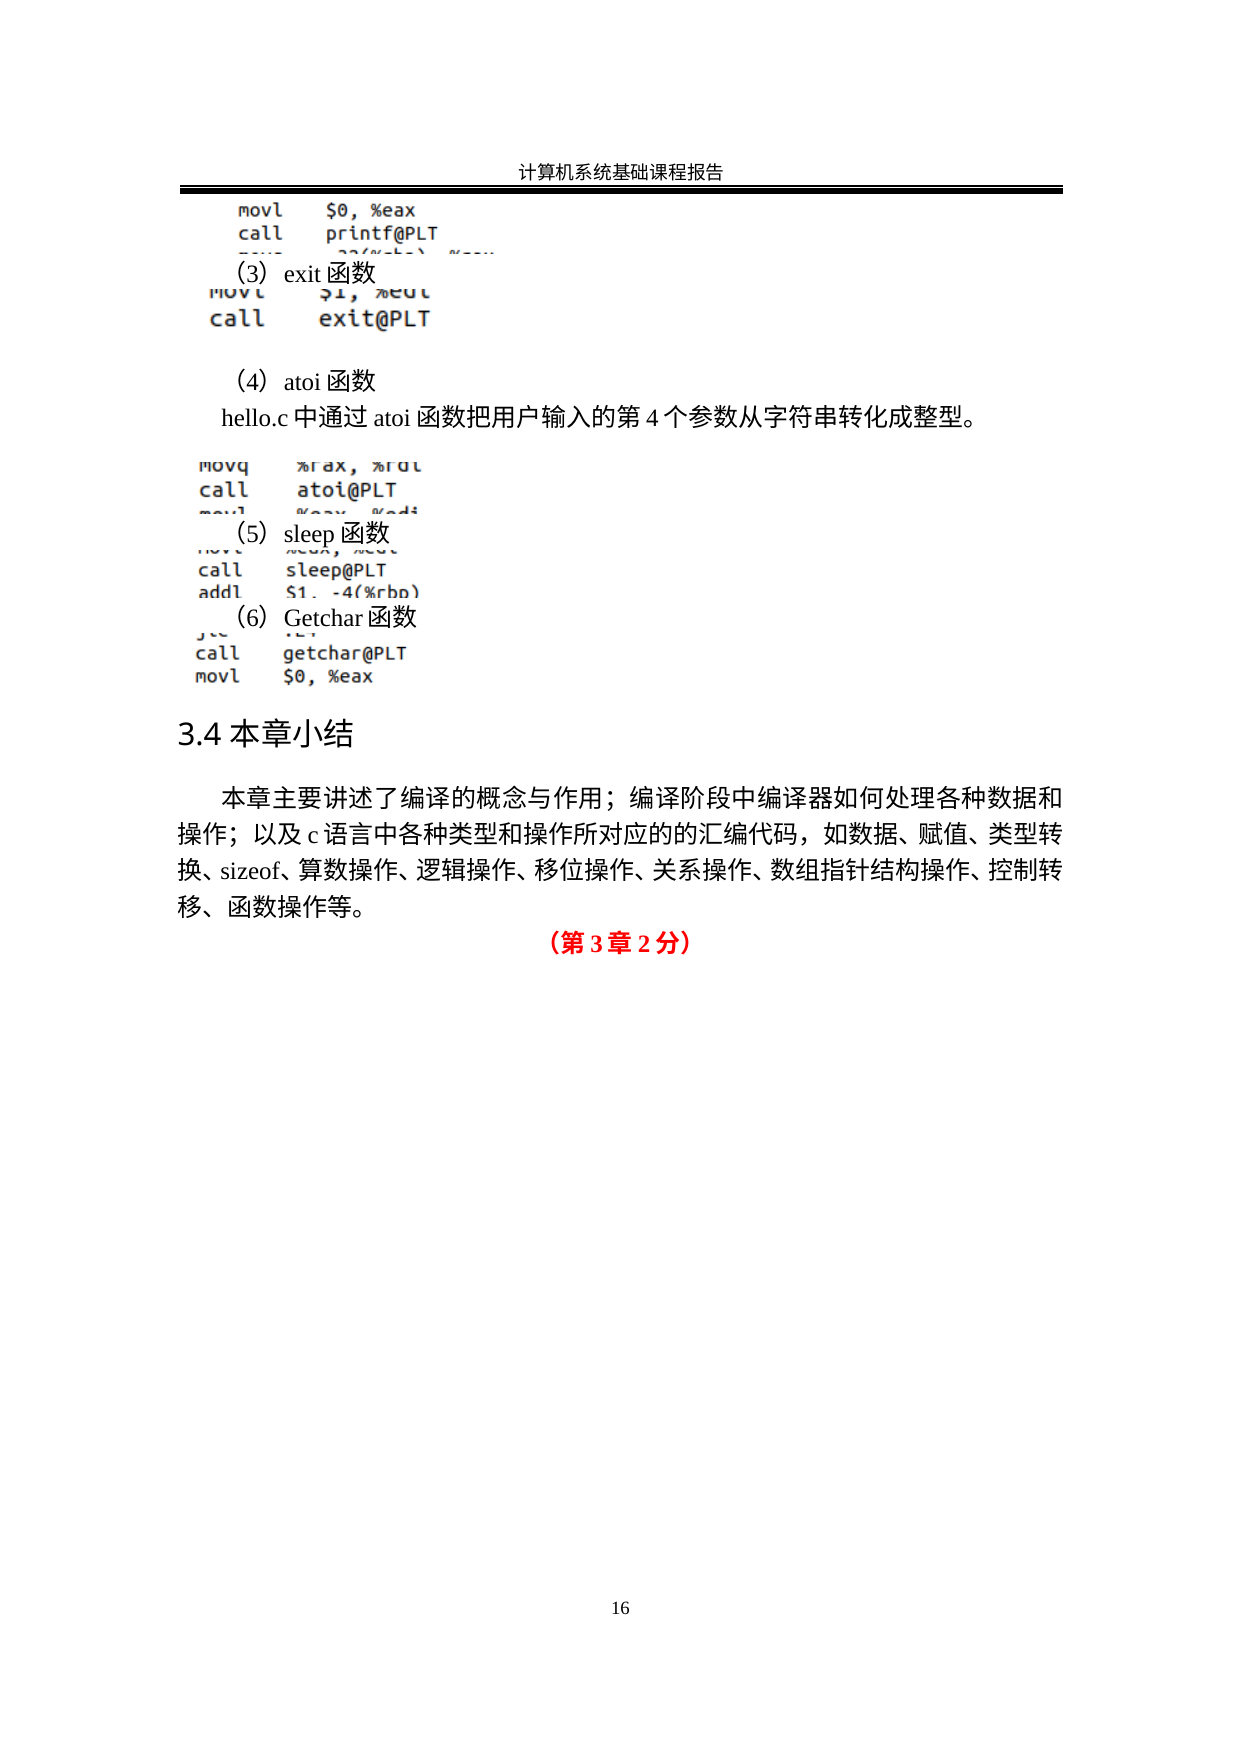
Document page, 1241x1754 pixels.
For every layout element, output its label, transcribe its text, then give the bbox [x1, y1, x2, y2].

list atoi函数 [177, 361, 1063, 397]
picture [177, 289, 611, 361]
text hello.c中通过atoi函数把用户输入的第4个参数从字符串转化成整型。 [177, 397, 1063, 434]
picture [177, 462, 579, 514]
picture [221, 200, 556, 254]
text （第3章2分） [177, 923, 1063, 959]
picture [183, 633, 549, 689]
text 本章主要讲述了编译的概念与作用；编译阶段中编译器如何处理各种数据和操作；以及c语言中各种类型和操作所对应的的汇编代码，如数据、赋值、类型转换、sizeof、算数操作、逻辑操作、移位操作、关系操作、数组指针结构操作、控制转移、函数操作等。 [177, 778, 1063, 923]
subtitle 3.4 本章小结 [177, 714, 1063, 753]
list Getchar函数 [177, 597, 1063, 634]
picture [177, 550, 546, 598]
list sleep函数 [177, 514, 1063, 550]
list exit函数 [177, 253, 1063, 289]
